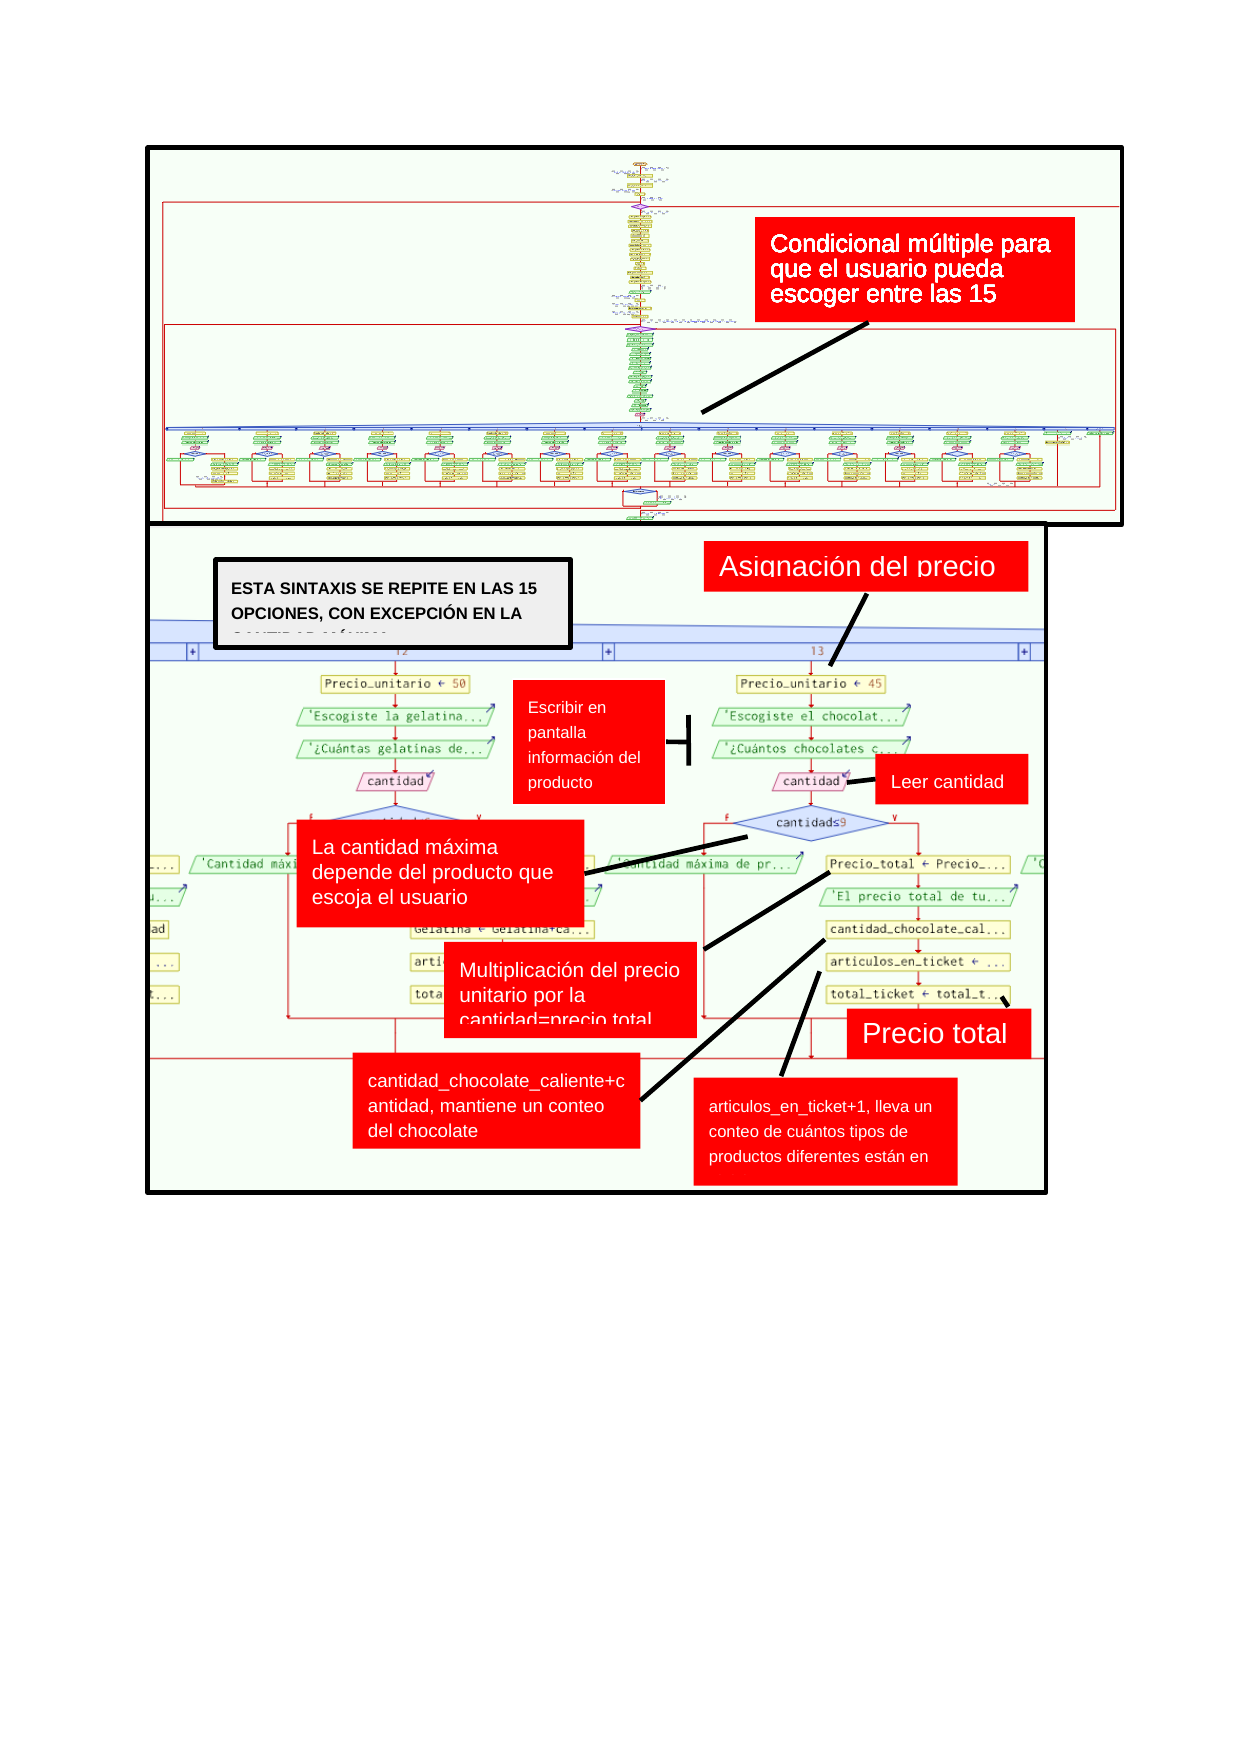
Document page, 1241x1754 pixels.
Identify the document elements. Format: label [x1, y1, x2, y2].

picture [150, 526, 1044, 1190]
picture [150, 150, 1120, 522]
